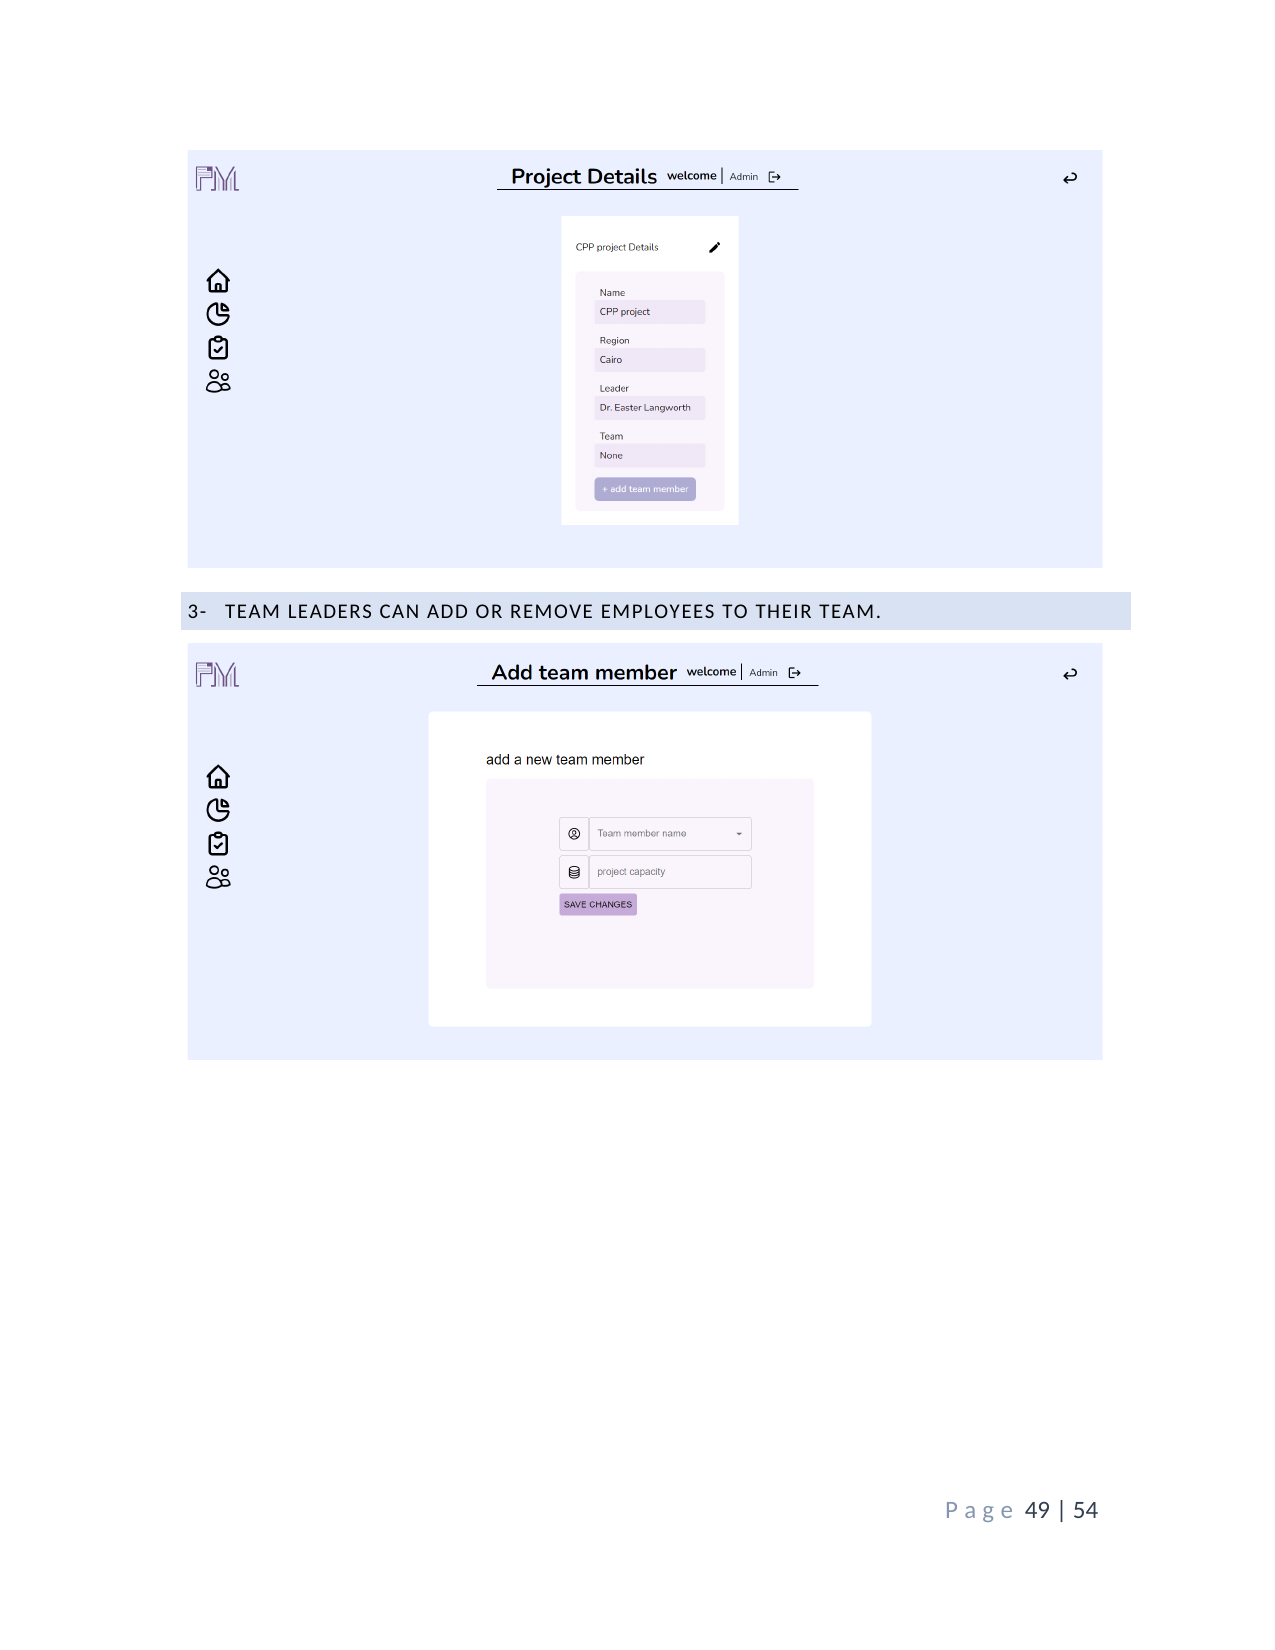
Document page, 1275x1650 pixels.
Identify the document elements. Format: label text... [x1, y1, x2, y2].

picture [187, 150, 1103, 568]
subtitle Team leaders can add or remove employees to their team. [188, 598, 1125, 623]
picture [187, 643, 1103, 1060]
